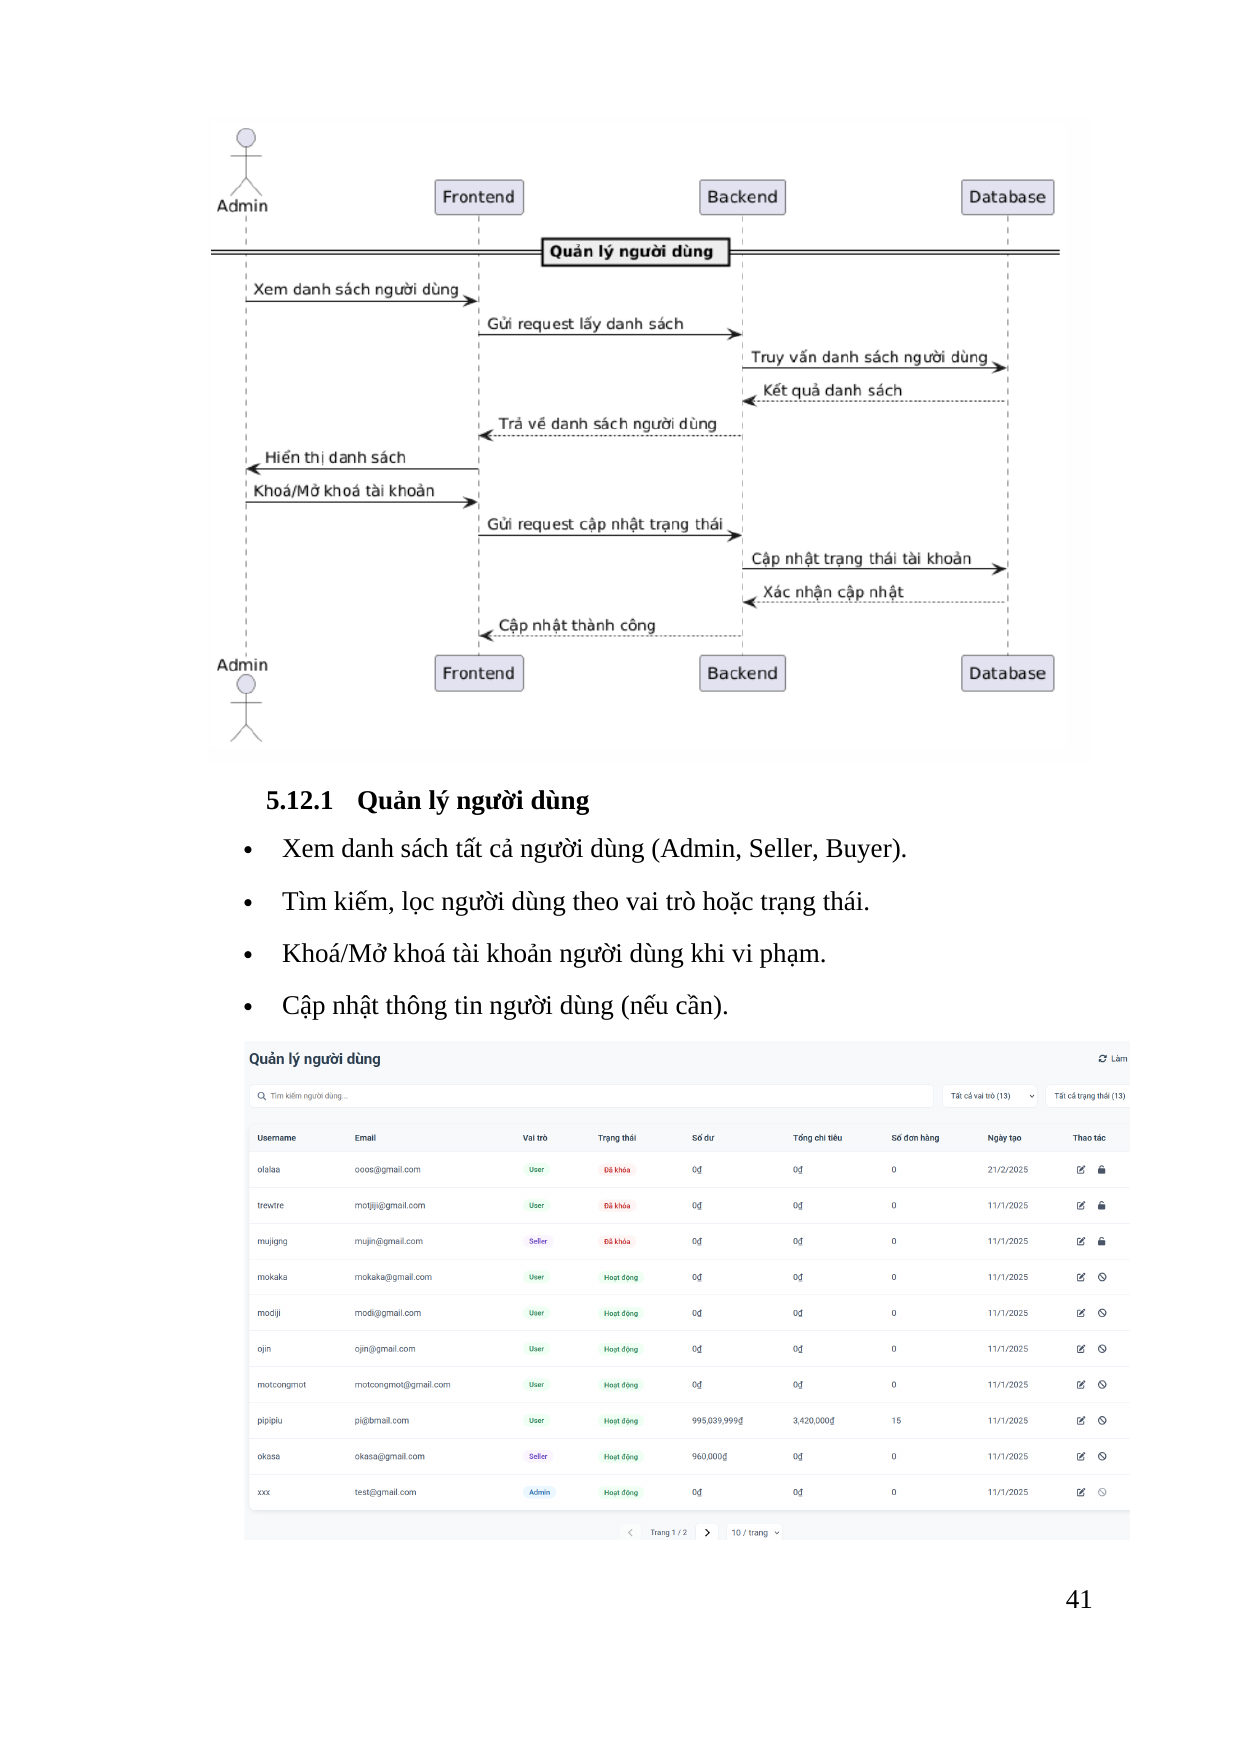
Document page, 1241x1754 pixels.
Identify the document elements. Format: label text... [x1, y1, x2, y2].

list Xem danh sách tất cả người dùng (Admin, Seller, Buyer). [244, 832, 1092, 863]
picture [206, 118, 1093, 763]
picture [244, 1041, 1130, 1540]
list Tìm kiếm, lọc người dùng theo vai trò hoặc trạng thái. [244, 885, 1092, 916]
list Khoá/Mở khoá tài khoản người dùng khi vi phạm. [244, 937, 1092, 968]
subtitle Quản lý người dùng [266, 784, 1092, 815]
list Cập nhật thông tin người dùng (nếu cần). [244, 989, 1092, 1021]
